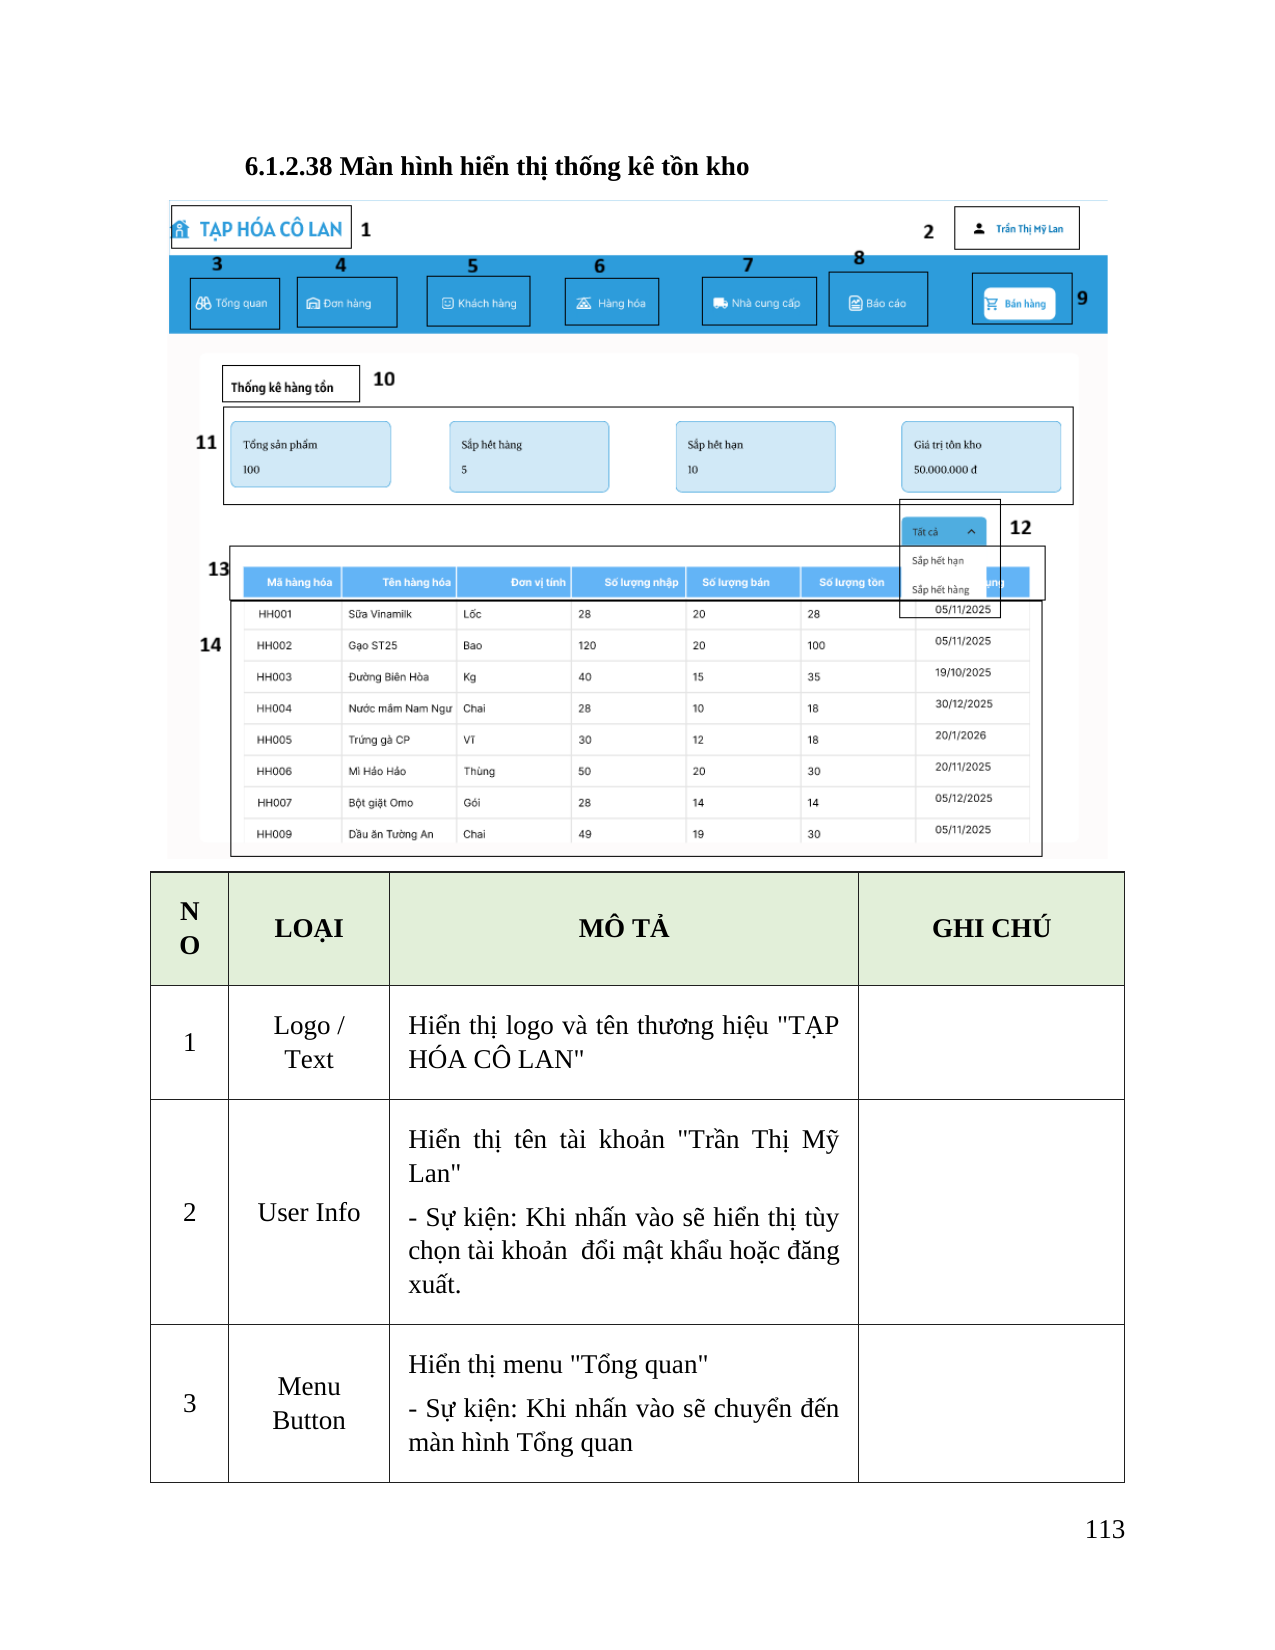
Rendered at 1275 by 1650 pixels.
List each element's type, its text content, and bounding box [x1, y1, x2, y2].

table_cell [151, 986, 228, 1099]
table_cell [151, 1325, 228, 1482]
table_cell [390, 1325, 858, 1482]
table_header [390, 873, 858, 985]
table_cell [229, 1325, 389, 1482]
picture [167, 200, 1108, 859]
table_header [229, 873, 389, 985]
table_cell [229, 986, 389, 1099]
subtitle 6.1.2.38 Màn hình hiển thị thống kê tồn kho [244, 150, 1125, 181]
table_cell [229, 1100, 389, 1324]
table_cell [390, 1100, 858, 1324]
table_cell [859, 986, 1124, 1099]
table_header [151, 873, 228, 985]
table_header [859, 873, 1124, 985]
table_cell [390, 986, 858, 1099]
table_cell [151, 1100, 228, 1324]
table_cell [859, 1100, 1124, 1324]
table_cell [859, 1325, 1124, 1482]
